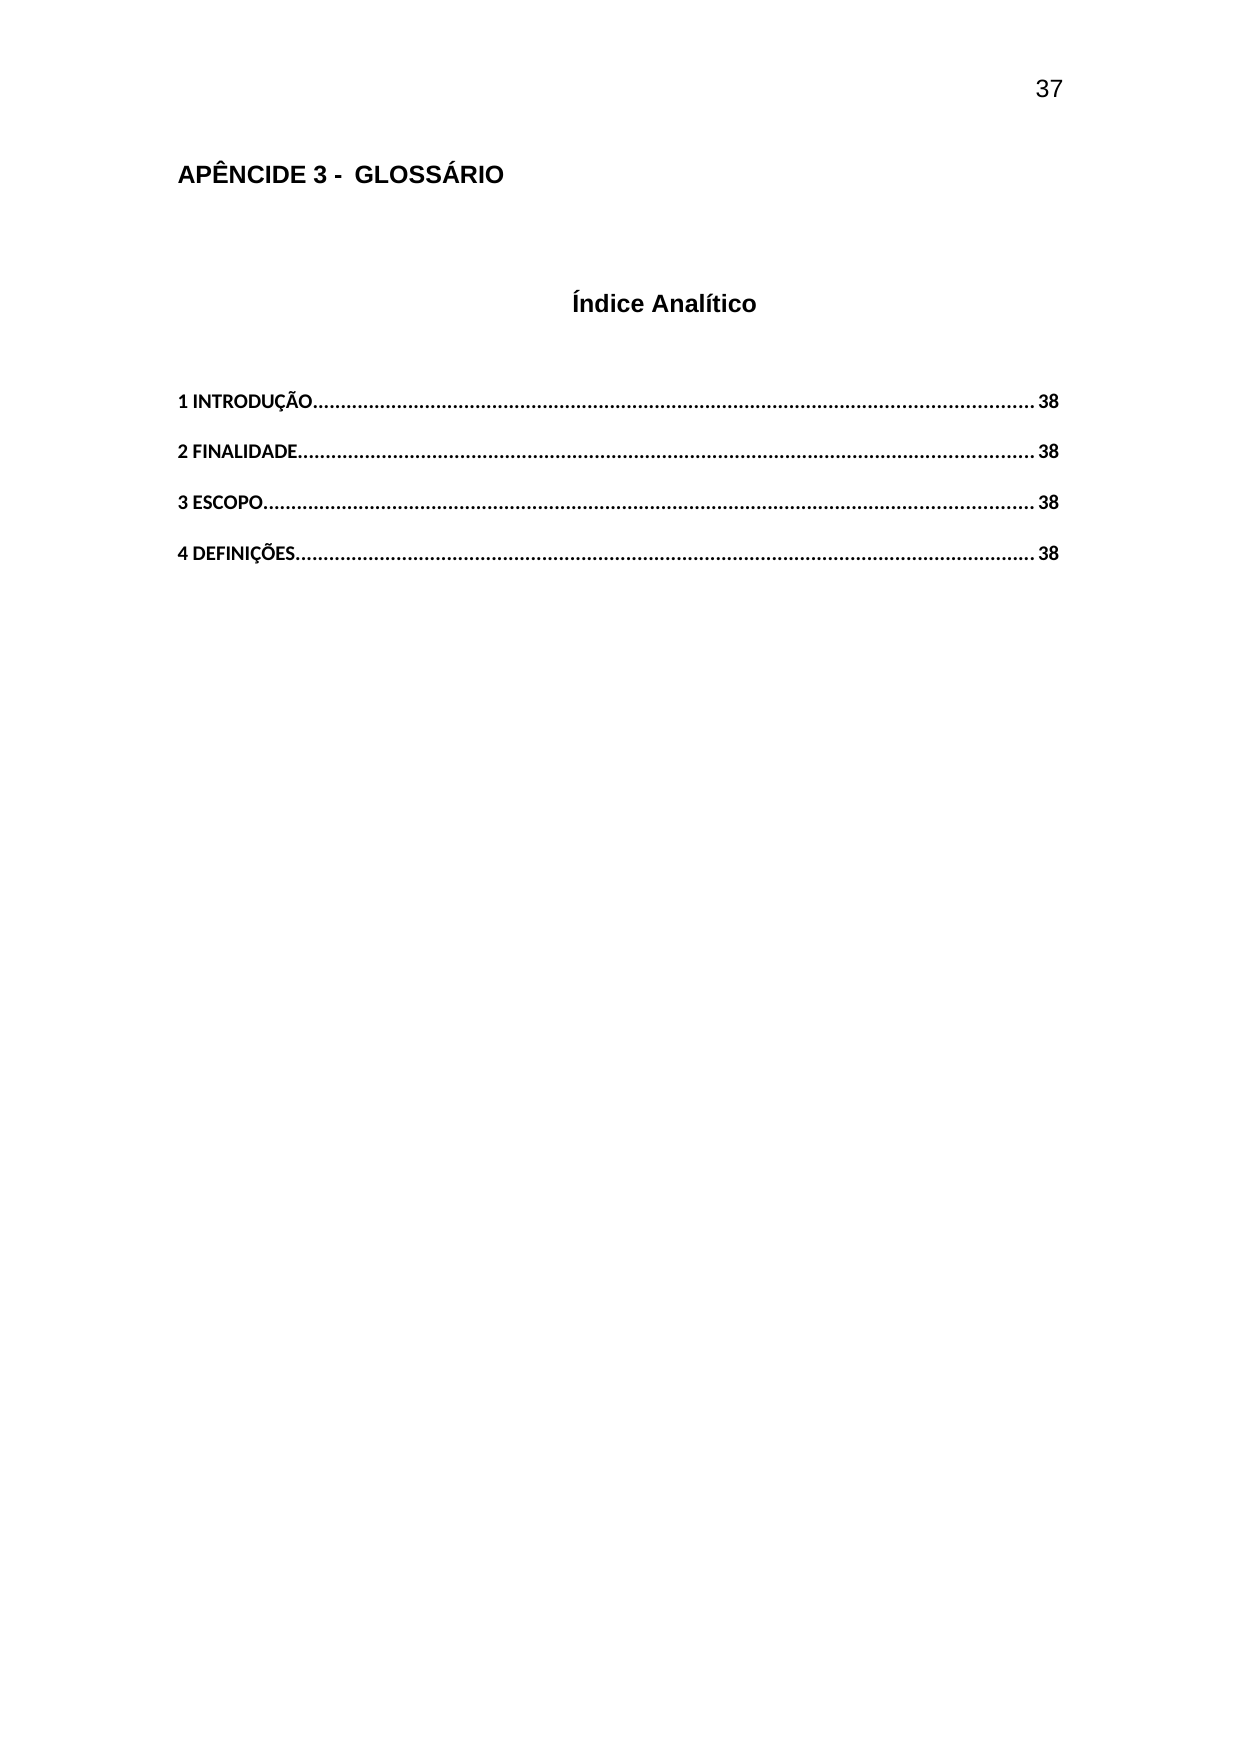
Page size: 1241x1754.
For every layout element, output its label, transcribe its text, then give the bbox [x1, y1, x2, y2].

text 3 Escopo 38 [177, 489, 1063, 515]
text Índice Analítico [177, 289, 1063, 318]
text 4 Definições 38 [177, 540, 1063, 565]
text 2 Finalidade 38 [177, 439, 1063, 464]
text glossário [177, 160, 1063, 189]
text 1 Introdução 38 [177, 388, 1063, 413]
